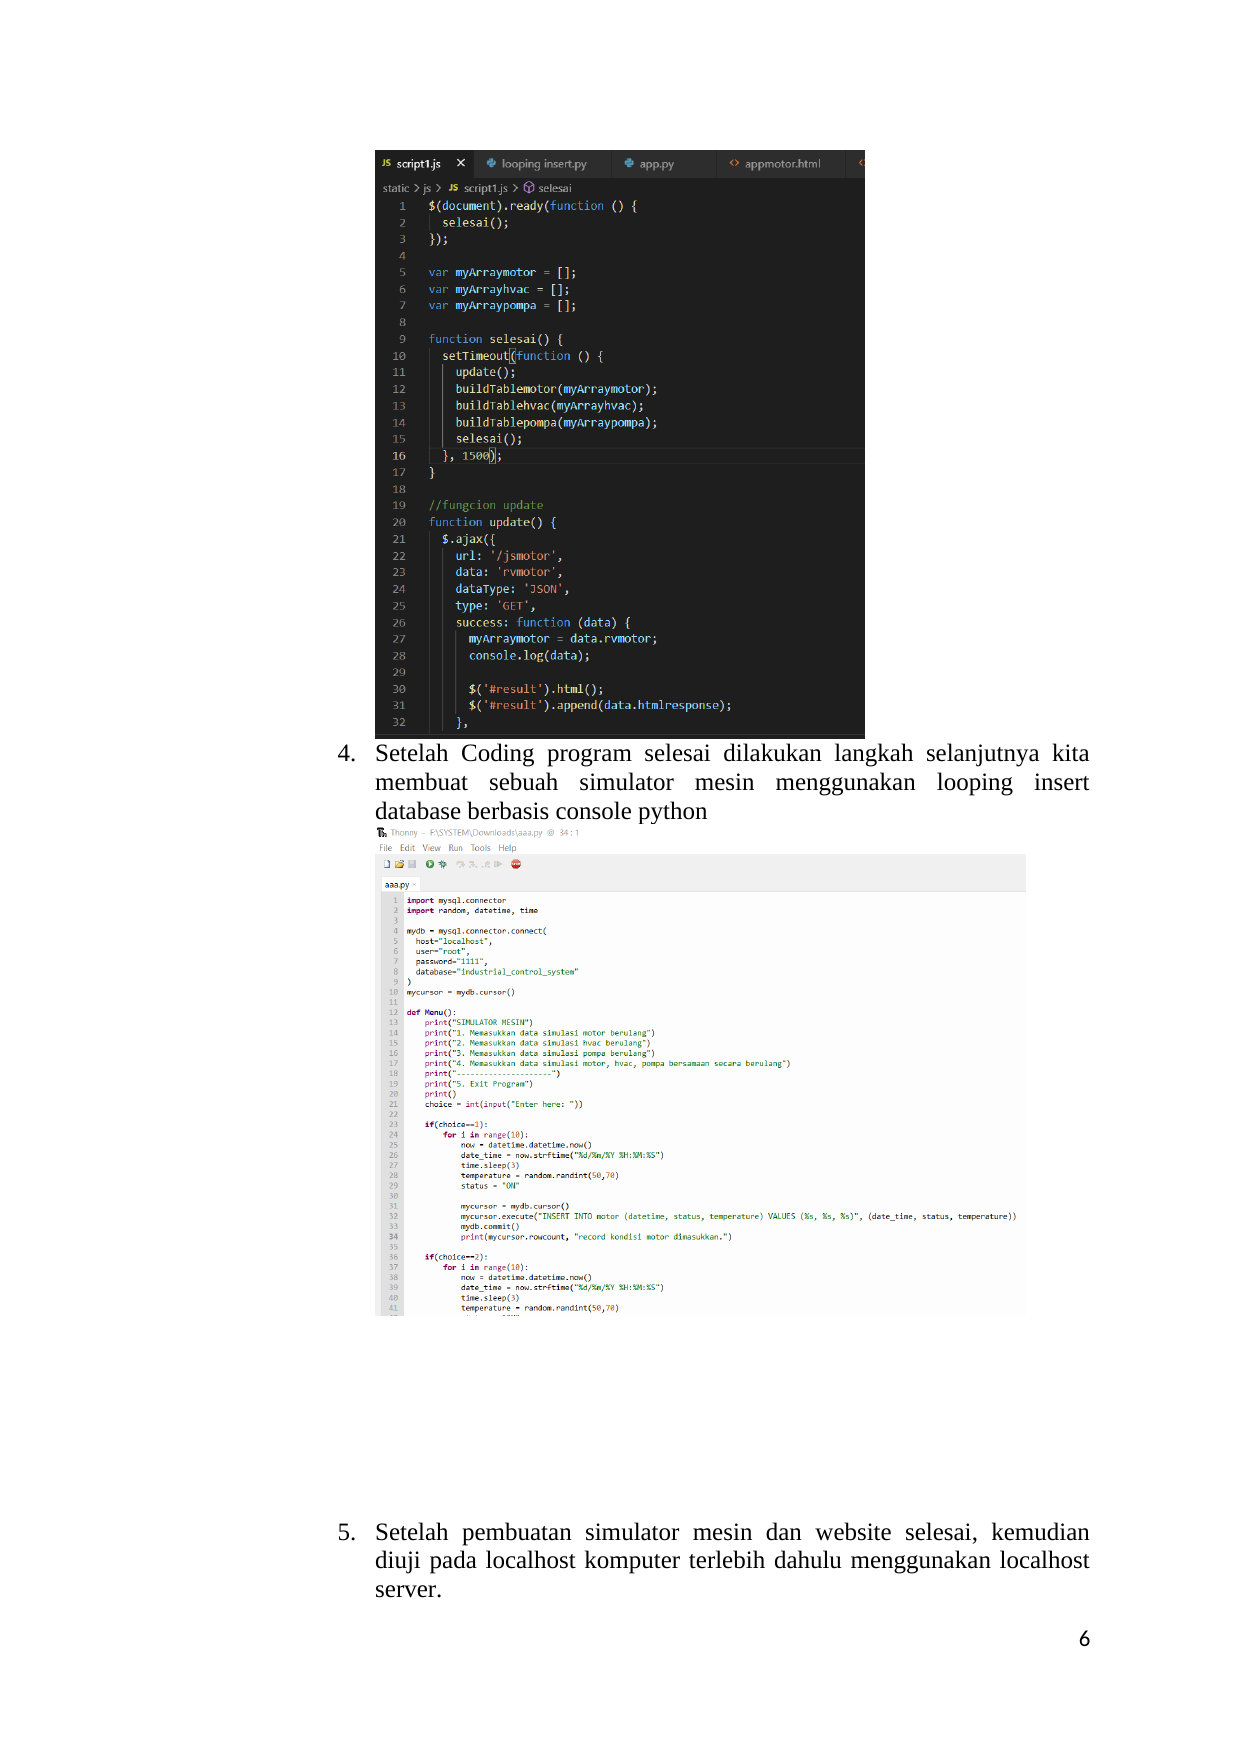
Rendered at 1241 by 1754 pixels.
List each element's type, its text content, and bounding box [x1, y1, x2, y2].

picture [375, 824, 1026, 1316]
list Setelah pembuatan simulator mesin dan website selesai, kemudian diuji pada localhost komputer terlebih dahulu menggunakan localhost server. [337, 1517, 1090, 1603]
picture [375, 150, 865, 739]
list Setelah Coding program selesai dilakukan langkah selanjutnya kita membuat sebuah simulator mesin menggunakan looping insert database berbasis console python [337, 738, 1090, 825]
